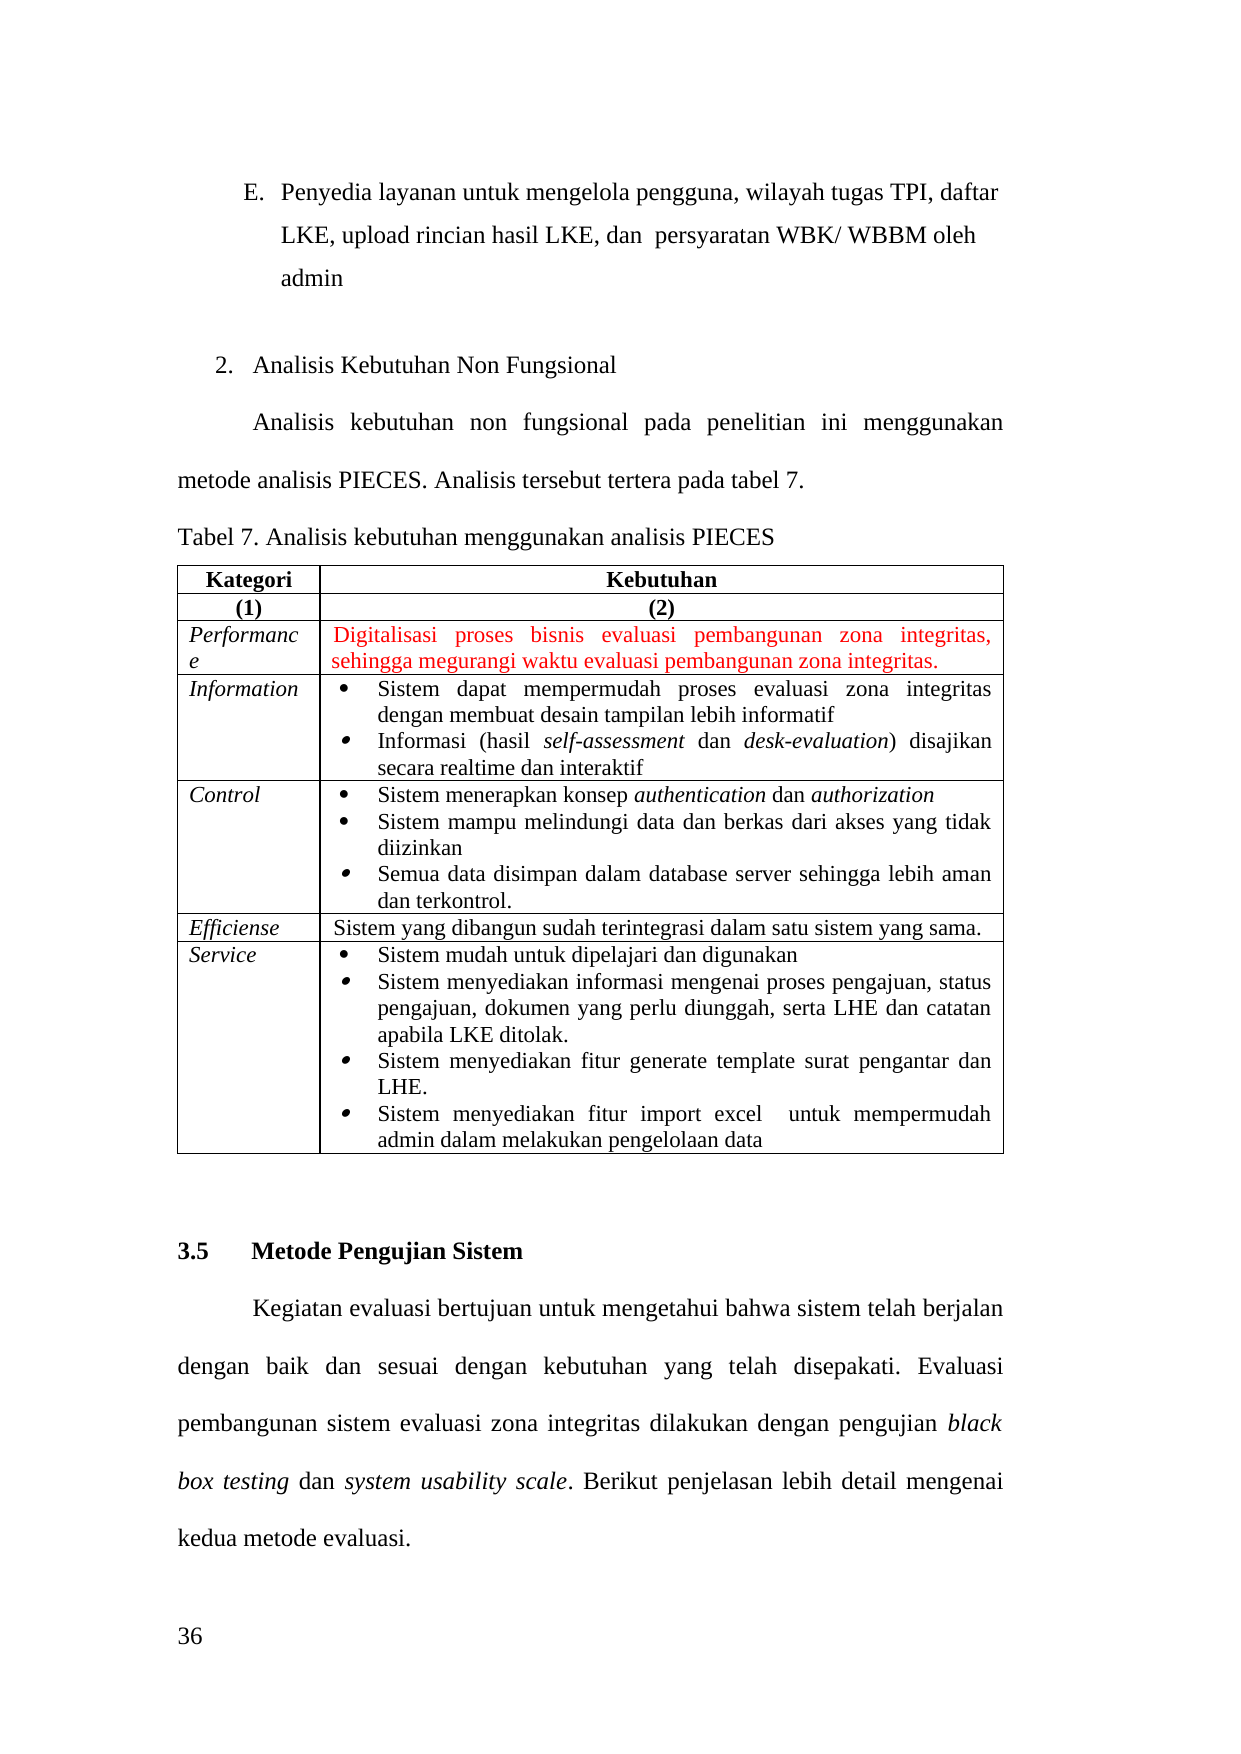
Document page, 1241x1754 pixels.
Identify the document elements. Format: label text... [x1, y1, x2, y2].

table_cell (1) [178, 594, 319, 620]
table_cell Sistem mudah untuk dipelajari dan digunakan Sistem menyediakan informasi mengenai proses pengajuan, status pengajuan, dokumen yang perlu diunggah, serta LHE dan catatan apabila LKE ditolak. Sistem menyediakan fitur generate template surat pengantar dan LHE. Sistem menyediakan fitur import excel untuk mempermudah admin dalam melakukan pengelolaan data [321, 942, 1003, 1152]
table_cell (2) [321, 594, 1003, 620]
text Analisis kebutuhan non fungsional pada penelitian ini menggunakan metode analisis PIECES. Analisis tersebut tertera pada tabel 7. [177, 407, 1004, 493]
subtitle Metode Pengujian Sistem [177, 1236, 1004, 1265]
table_cell Information [178, 675, 319, 780]
table_header Kebutuhan [321, 566, 1003, 593]
text Kegiatan evaluasi bertujuan untuk mengetahui bahwa sistem telah berjalan dengan baik dan sesuai dengan kebutuhan yang telah disepakati. Evaluasi pembangunan sistem evaluasi zona integritas dilakukan dengan pengujian black box testing dan system usability scale. Berikut penjelasan lebih detail mengenai kedua metode evaluasi. [177, 1293, 1004, 1552]
table_header Kategori [178, 566, 319, 593]
list Penyedia layanan untuk mengelola pengguna, wilayah tugas TPI, daftar LKE, upload rincian hasil LKE, dan persyaratan WBK/ WBBM oleh admin [243, 177, 1004, 292]
table_cell Service [178, 942, 319, 1152]
table_cell Sistem dapat mempermudah proses evaluasi zona integritas dengan membuat desain tampilan lebih informatif Informasi (hasil self-assessment dan desk-evaluation) disajikan secara realtime dan interaktif [321, 675, 1003, 780]
table_cell Sistem yang dibangun sudah terintegrasi dalam satu sistem yang sama. [321, 914, 1003, 941]
table_cell Efficiense [178, 914, 319, 941]
list Analisis Kebutuhan Non Fungsional [215, 350, 1004, 378]
table_cell Digitalisasi proses bisnis evaluasi pembangunan zona integritas, sehingga megurangi waktu evaluasi pembangunan zona integritas. [321, 621, 1003, 674]
table_cell Performance [178, 621, 319, 674]
table_cell Control [178, 781, 319, 913]
text Tabel 7. Analisis kebutuhan menggunakan analisis PIECES [177, 522, 1004, 551]
table_cell Sistem menerapkan konsep authentication dan authorization Sistem mampu melindungi data dan berkas dari akses yang tidak diizinkan Semua data disimpan dalam database server sehingga lebih aman dan terkontrol. [321, 781, 1003, 913]
